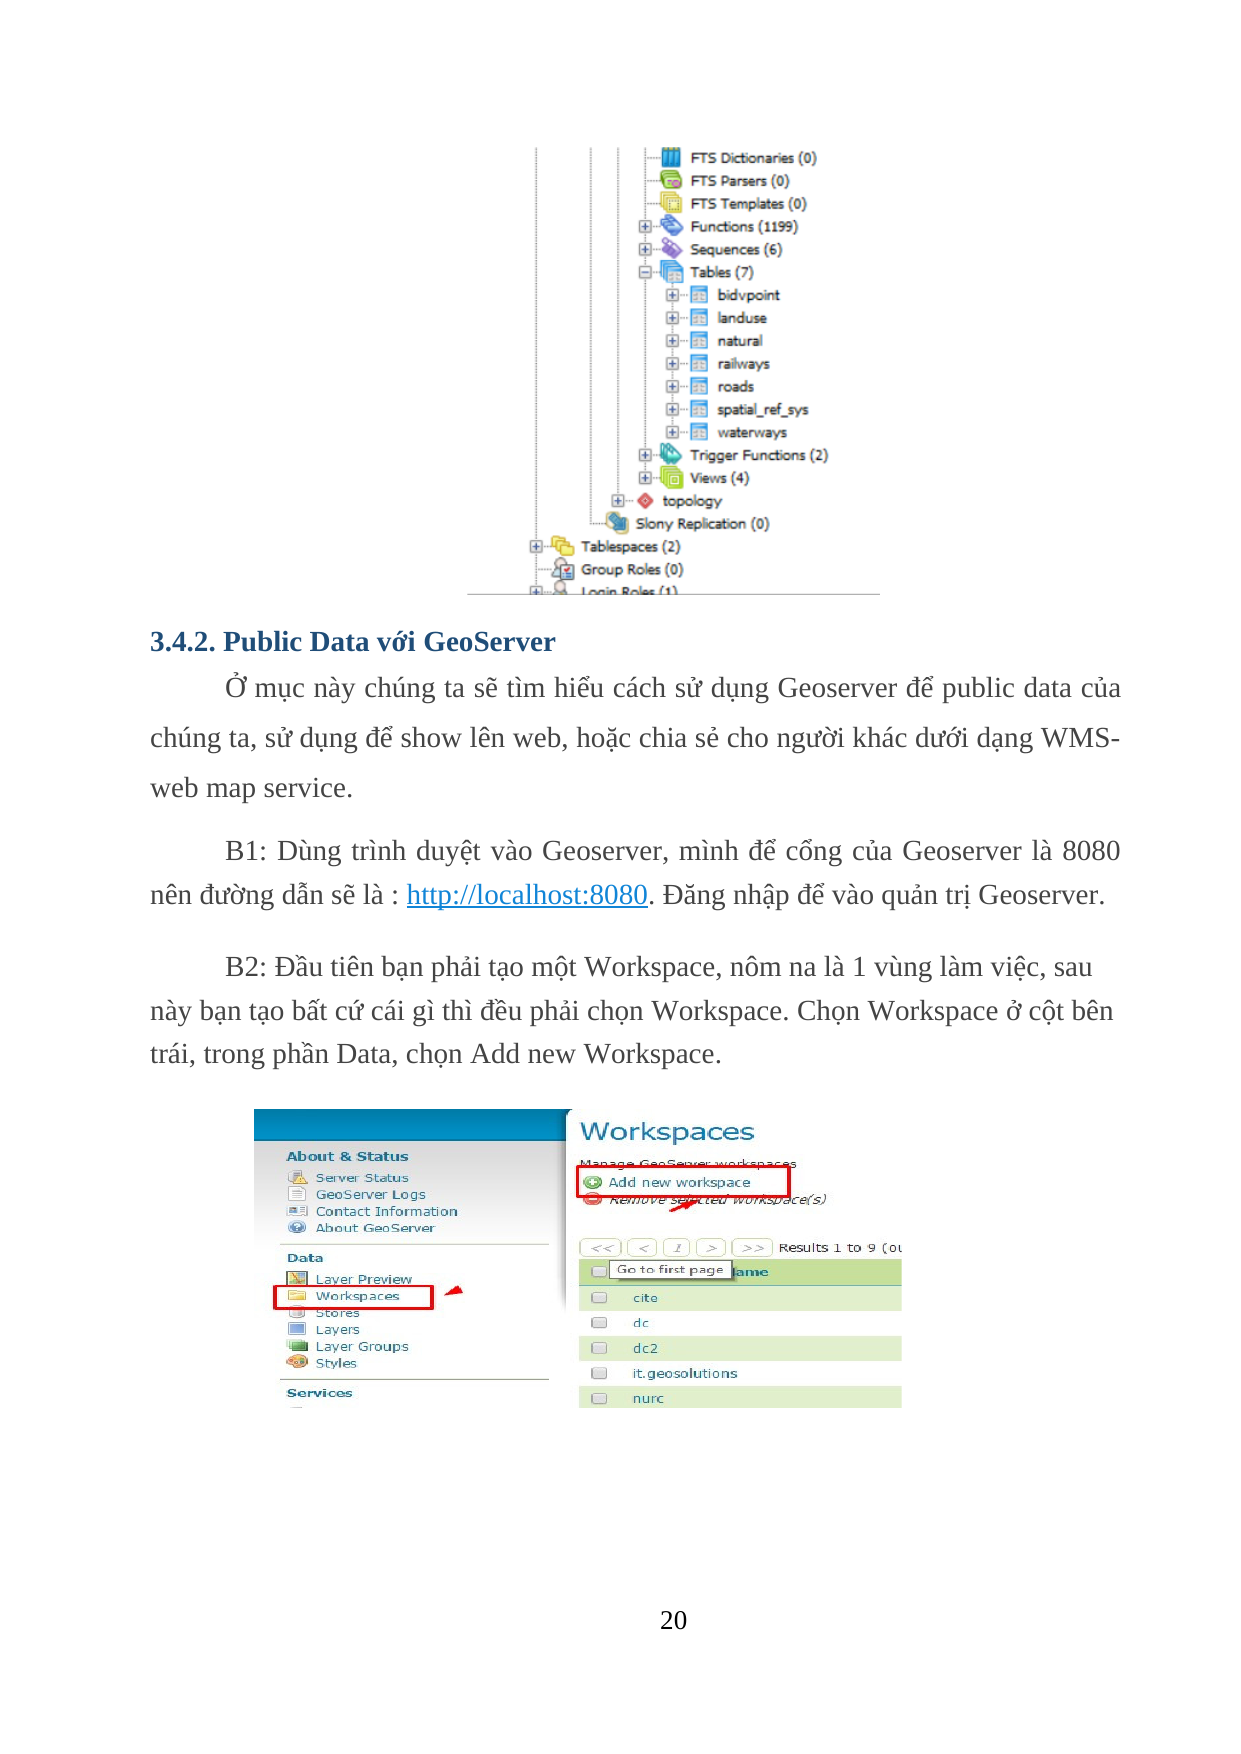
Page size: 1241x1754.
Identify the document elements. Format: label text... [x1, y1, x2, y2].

picture [467, 147, 880, 595]
text B2: Đầu tiên bạn phải tạo một Workspace, nôm na là 1 vùng làm việc, sau này bạn tạo bất cứ cái gì thì đều phải chọn Workspace. Chọn Workspace ở cột bên trái, trong phần Data, chọn Add new Workspace. [150, 949, 1122, 1070]
subtitle 3.4.2. Public Data với GeoServer [150, 624, 1122, 657]
picture [254, 1109, 902, 1408]
text Ở mục này chúng ta sẽ tìm hiểu cách sử dụng Geoserver để public data của chúng ta, sử dụng để show lên web, hoặc chia sẻ cho người khác dưới dạng WMS-web map service. [150, 754, 1122, 804]
text Ở mục này chúng ta sẽ tìm hiểu cách sử dụng Geoserver để public data của chúng ta, sử dụng để show lên web, hoặc chia sẻ cho người khác dưới dạng WMS-web map service. [150, 670, 1122, 720]
text B1: Dùng trình duyệt vào Geoserver, mình để cổng của Geoserver là 8080 nên đường dẫn sẽ là : http://localhost:8080. Đăng nhập để vào quản trị Geoserver. [150, 833, 1122, 910]
